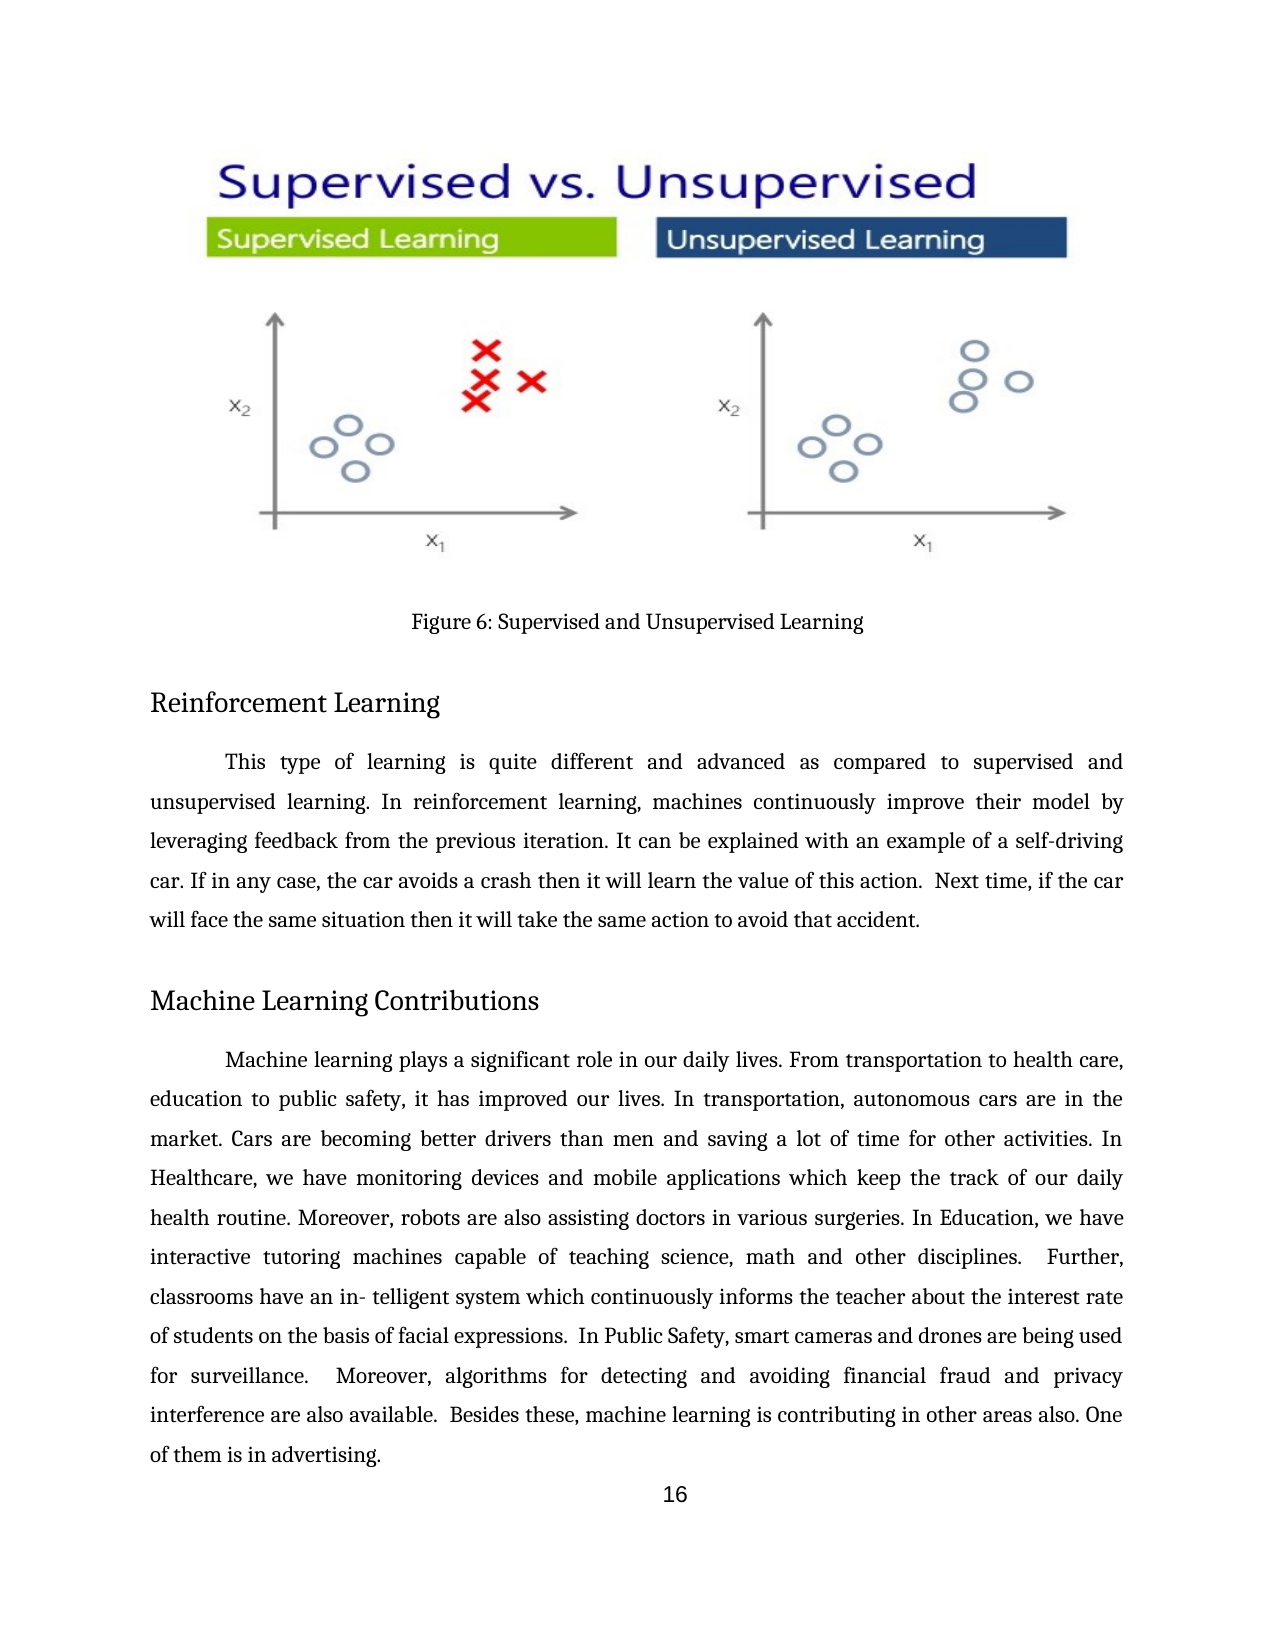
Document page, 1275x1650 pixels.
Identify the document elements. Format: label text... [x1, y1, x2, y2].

text This type of learning is quite different and advanced as compared to supervised and unsupervised learning. In reinforcement learning, machines continuously improve their model by leveraging feedback from the previous iteration. It can be explained with an example of a self-driving car. If in any case, the car avoids a crash then it will learn the value of this action. Next time, if the car will face the same situation then it will take the same action to avoid that accident. [150, 749, 1125, 933]
text Machine learning plays a significant role in our daily lives. From transportation to health care, education to public safety, it has improved our lives. In transportation, autonomous cars are in the market. Cars are becoming better drivers than men and saving a lot of time for other activities. In Healthcare, we have monitoring devices and mobile applications which keep the track of our daily health routine. Moreover, robots are also assisting doctors in various surgeries. In Education, we have interactive tutoring machines capable of teaching science, math and other disciplines. Further, classrooms have an in- telligent system which continuously informs the teacher about the interest rate of students on the basis of facial expressions. In Public Safety, smart cameras and drones are being used for surveillance. Moreover, algorithms for detecting and avoiding financial fraud and privacy interference are also available. Besides these, machine learning is contributing in other areas also. One of them is in advertising. [150, 1047, 1125, 1468]
picture [187, 150, 1081, 576]
text Figure 6: Supervised and Unsupervised Learning [150, 609, 1125, 636]
subtitle Reinforcement Learning [150, 686, 1125, 720]
subtitle Machine Learning Contributions [150, 984, 1125, 1017]
